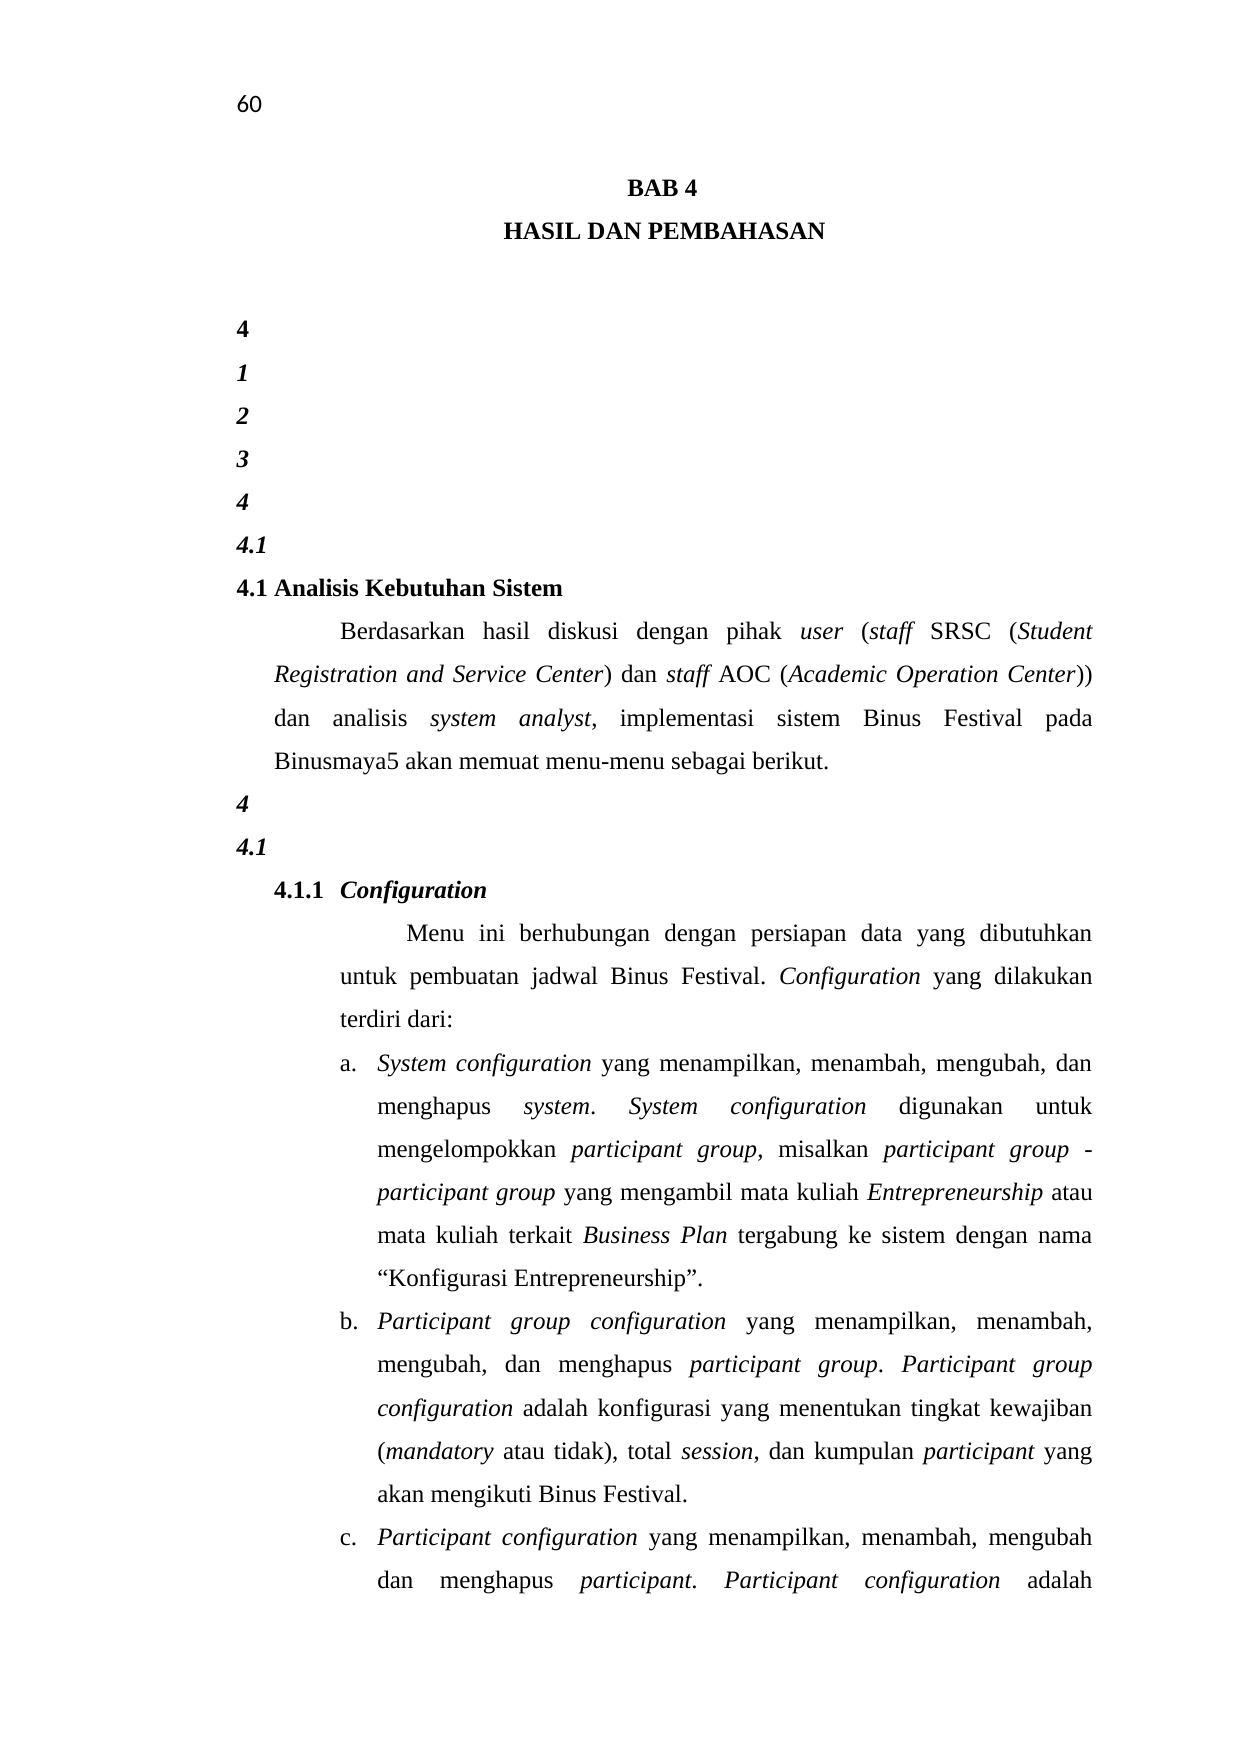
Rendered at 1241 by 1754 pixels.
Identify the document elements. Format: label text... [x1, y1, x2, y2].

subtitle HASIL DAN PEMBAHASAN [236, 173, 1092, 244]
list Participant group configuration yang menampilkan, menambah, mengubah, dan menghapus participant group. Participant group configuration adalah konfigurasi yang menentukan tingkat kewajiban (mandatory atau tidak), total session, dan kumpulan participant yang akan mengikuti Binus Festival. [339, 1306, 1092, 1508]
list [339, 1522, 1092, 1594]
text Configuration [274, 875, 1092, 904]
list System configuration yang menampilkan, menambah, mengubah, dan menghapus system. System configuration digunakan untuk mengelompokkan participant group, misalkan participant group -participant group yang mengambil mata kuliah Entrepreneurship atau mata kuliah terkait Business Plan tergabung ke sistem dengan nama “Konfigurasi Entrepreneurship”. [339, 1048, 1092, 1292]
text Berdasarkan hasil diskusi dengan pihak user (staff SRSC (Student Registration and Service Center) dan staff AOC (Academic Operation Center)) dan analisis system analyst, implementasi sistem Binus Festival pada Binusmaya5 akan memuat menu-menu sebagai berikut. [274, 616, 1092, 774]
text Menu ini berhubungan dengan persiapan data yang dibutuhkan untuk pembuatan jadwal Binus Festival. Configuration yang dilakukan terdiri dari: [340, 918, 1092, 1033]
text Analisis Kebutuhan Sistem [236, 573, 1092, 602]
